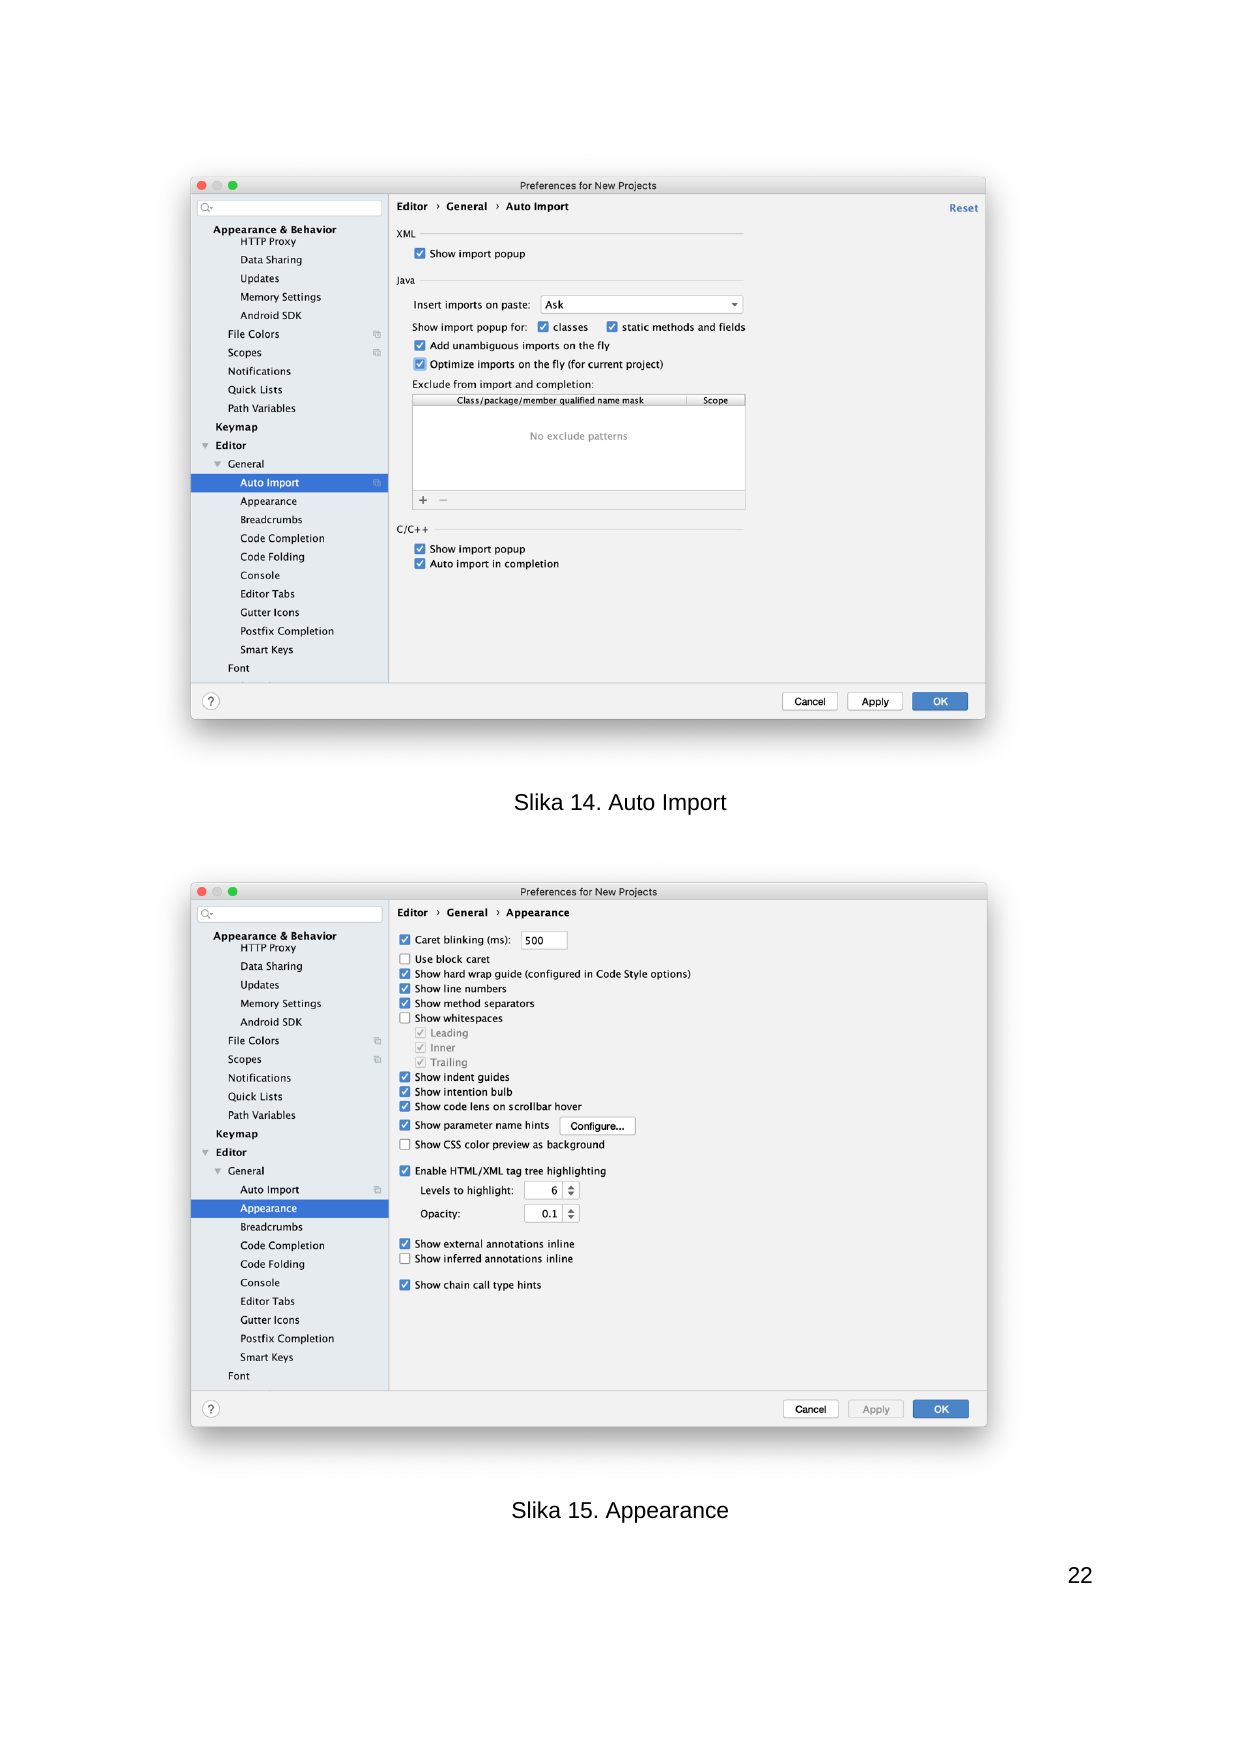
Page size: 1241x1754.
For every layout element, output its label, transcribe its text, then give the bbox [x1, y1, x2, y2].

text Slika 15. Appearance [148, 1497, 1093, 1523]
text Slika 14. Auto Import [148, 789, 1093, 816]
picture [147, 853, 1030, 1484]
picture [147, 147, 1029, 776]
